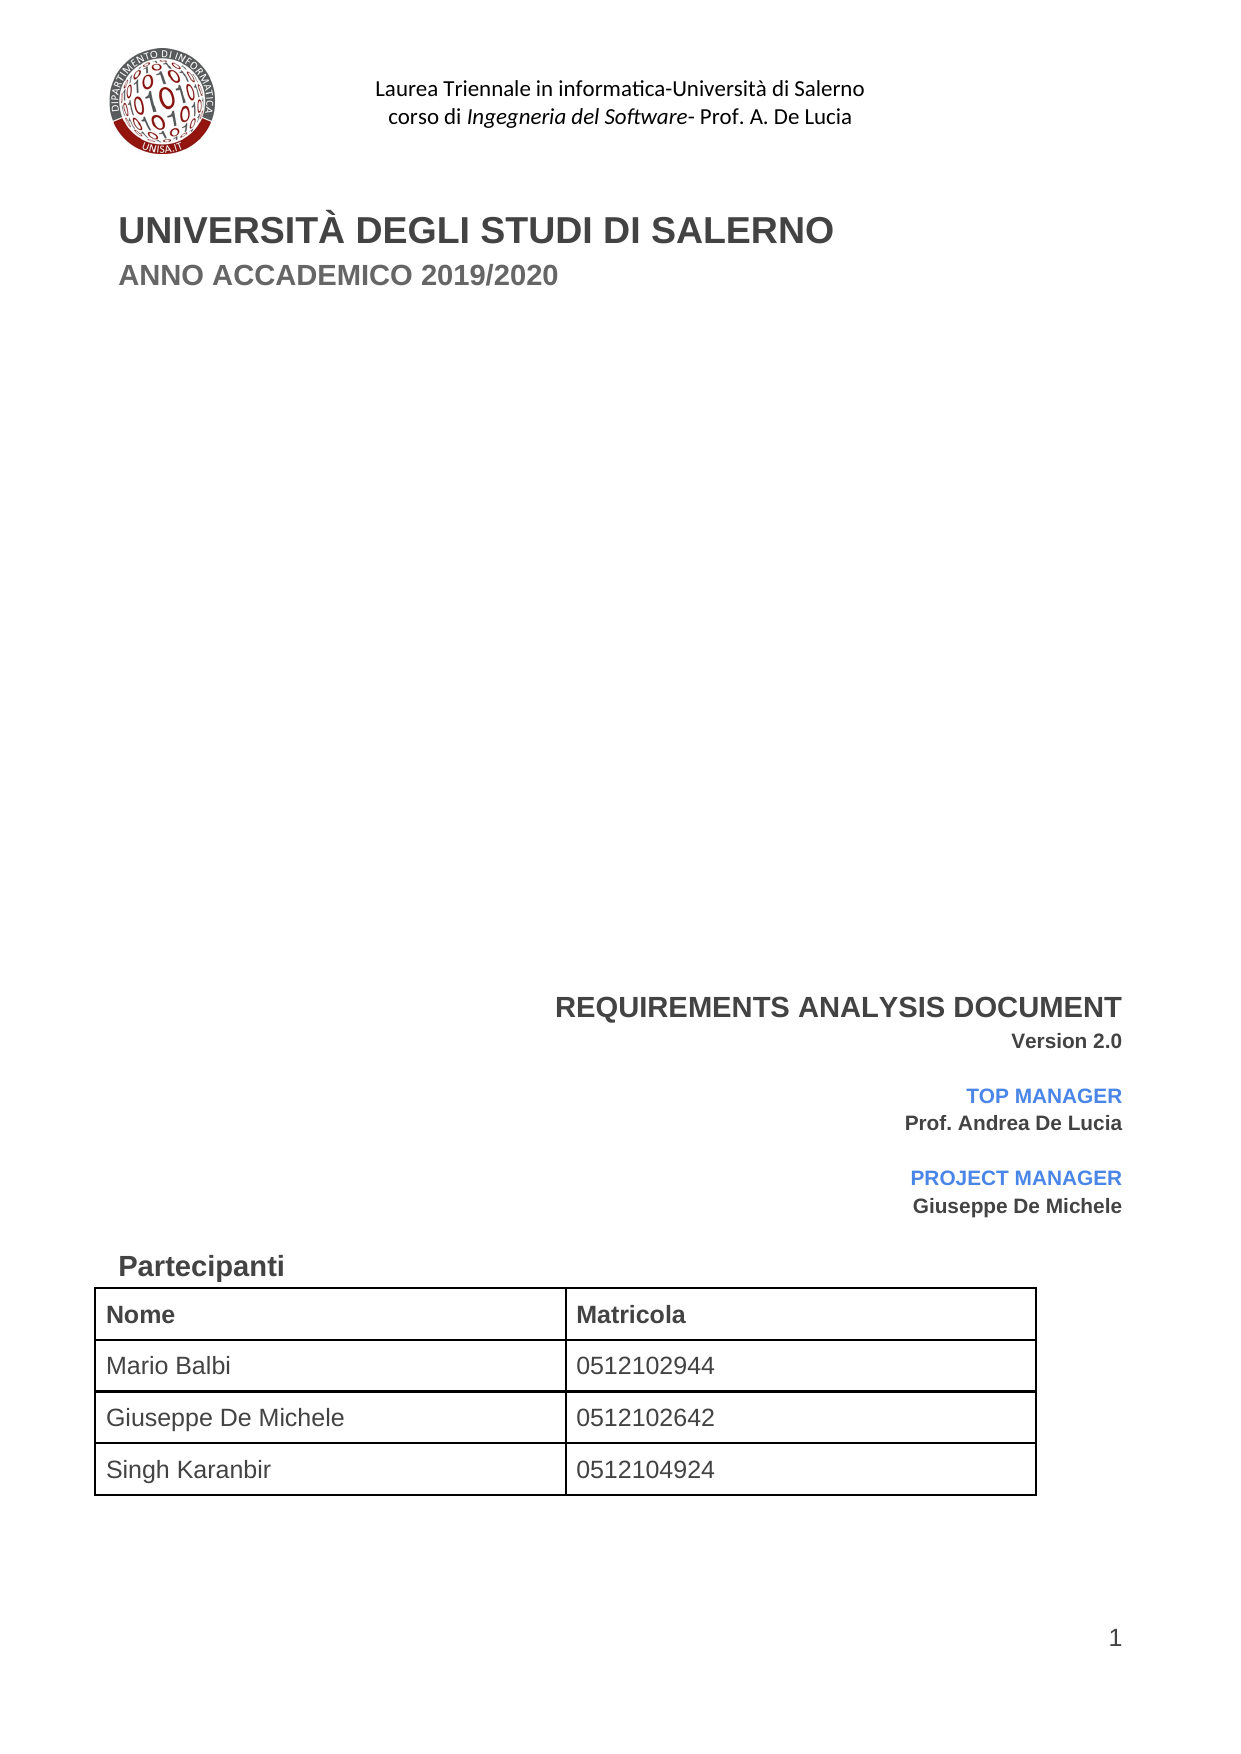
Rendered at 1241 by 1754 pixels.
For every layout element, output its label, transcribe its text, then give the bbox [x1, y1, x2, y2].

text Prof. Andrea De Lucia [118, 1111, 1122, 1135]
table_cell Giuseppe De Michele [96, 1393, 565, 1442]
text Partecipanti [118, 1248, 1122, 1282]
text Giuseppe De Michele [118, 1193, 1122, 1217]
table_cell 0512102642 [567, 1393, 1035, 1442]
text ANNO ACCADEMICO 2019/2020 [118, 258, 1122, 291]
table_cell Singh Karanbir [96, 1444, 565, 1494]
table_header Nome [96, 1289, 565, 1339]
table_cell Mario Balbi [96, 1341, 565, 1390]
text REQUIREMENTS ANALYSIS DOCUMENT [118, 990, 1122, 1023]
text PROJECT MANAGER [118, 1166, 1122, 1190]
text Version 2.0 [118, 1028, 1122, 1052]
table_cell 0512104924 [567, 1444, 1035, 1494]
text UNIVERSITÀ DEGLI STUDI DI SALERNO [118, 208, 1122, 251]
picture [109, 48, 215, 154]
table_header Matricola [567, 1289, 1035, 1339]
table_cell 0512102944 [567, 1341, 1035, 1390]
text TOP MANAGER [118, 1083, 1122, 1107]
